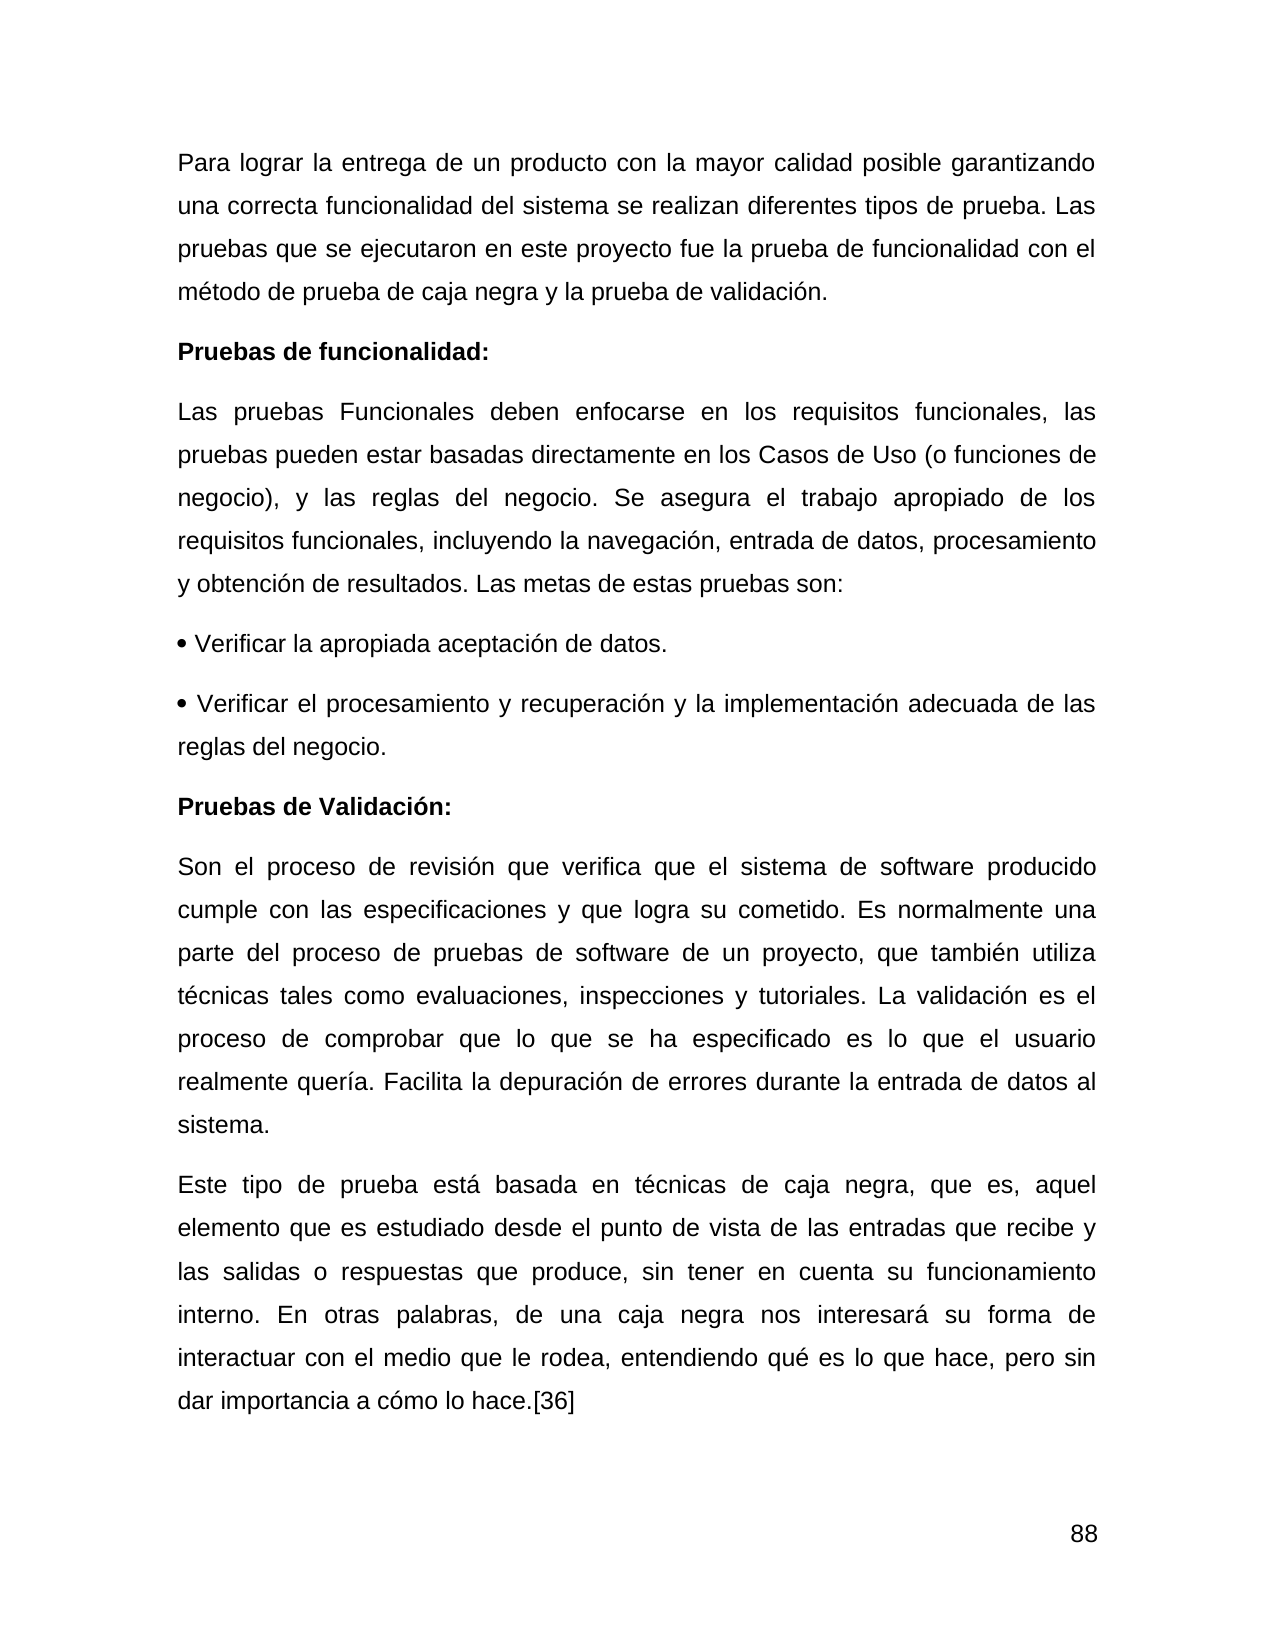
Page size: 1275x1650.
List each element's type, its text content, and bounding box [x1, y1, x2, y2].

text Son el proceso de revisión que verifica que el sistema de software producido cumple con las especificaciones y que logra su cometido. Es normalmente una parte del proceso de pruebas de software de un proyecto, que también utiliza técnicas tales como evaluaciones, inspecciones y tutoriales. La validación es el proceso de comprobar que lo que se ha especificado es lo que el usuario realmente quería. Facilita la depuración de errores durante la entrada de datos al sistema. [177, 852, 1098, 1139]
text Verificar la apropiada aceptación de datos. [177, 629, 1098, 658]
text Verificar el procesamiento y recuperación y la implementación adecuada de las reglas del negocio. [177, 689, 1098, 761]
text Pruebas de Validación: [177, 792, 1098, 821]
text Este tipo de prueba está basada en técnicas de caja negra, que es, aquel elemento que es estudiado desde el punto de vista de las entradas que recibe y las salidas o respuestas que produce, sin tener en cuenta su funcionamiento interno. En otras palabras, de una caja negra nos interesará su forma de interactuar con el medio que le rodea, entendiendo qué es lo que hace, pero sin dar importancia a cómo lo hace.[36] [177, 1170, 1098, 1414]
text Las pruebas Funcionales deben enfocarse en los requisitos funcionales, las pruebas pueden estar basadas directamente en los Casos de Uso (o funciones de negocio), y las reglas del negocio. Se asegura el trabajo apropiado de los requisitos funcionales, incluyendo la navegación, entrada de datos, procesamiento y obtención de resultados. Las metas de estas pruebas son: [177, 397, 1098, 598]
text Para lograr la entrega de un producto con la mayor calidad posible garantizando una correcta funcionalidad del sistema se realizan diferentes tipos de prueba. Las pruebas que se ejecutaron en este proyecto fue la prueba de funcionalidad con el método de prueba de caja negra y la prueba de validación. [177, 148, 1098, 306]
text Pruebas de funcionalidad: [177, 337, 1098, 366]
